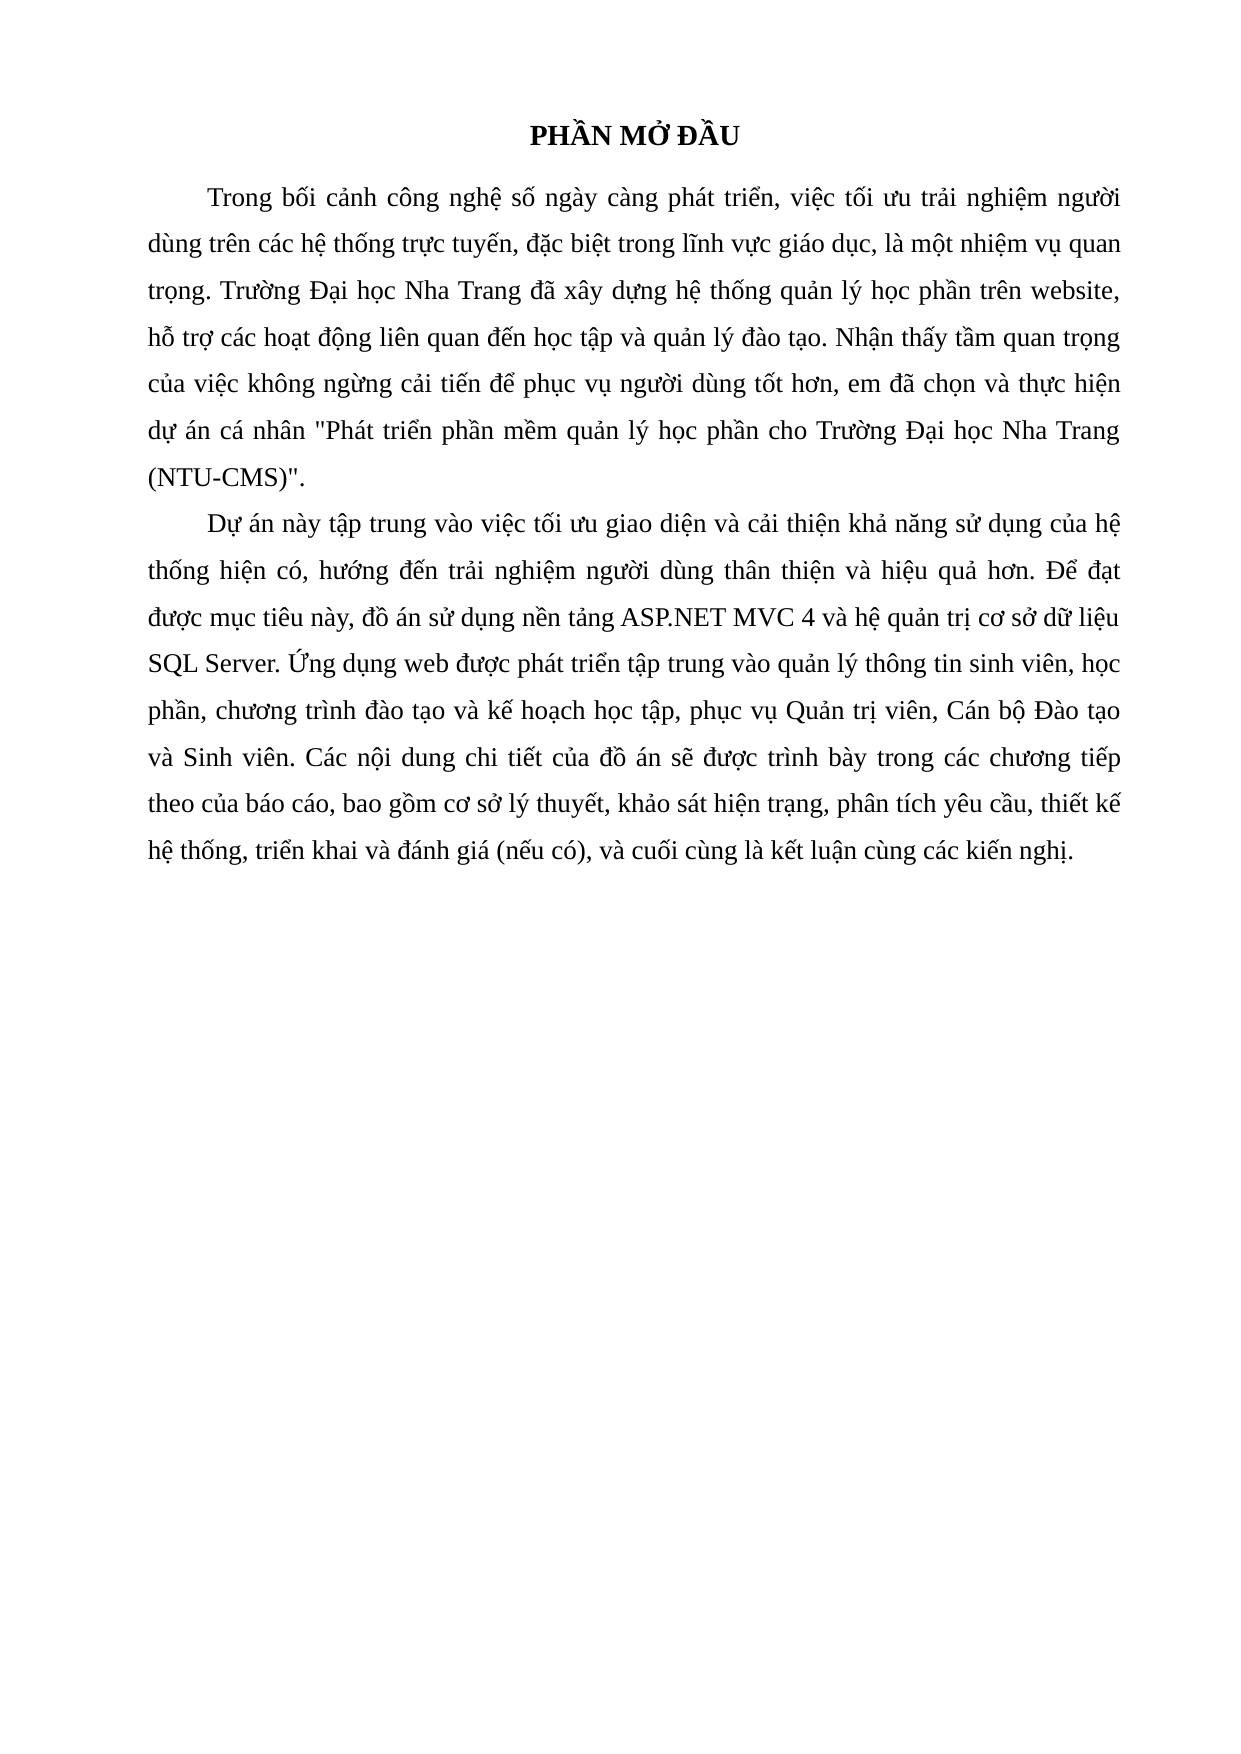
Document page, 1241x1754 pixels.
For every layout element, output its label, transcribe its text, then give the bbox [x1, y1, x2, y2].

title PHẦN MỞ ĐẦU [148, 118, 1122, 152]
text Dự án này tập trung vào việc tối ưu giao diện và cải thiện khả năng sử dụng của hệ thống hiện có, hướng đến trải nghiệm người dùng thân thiện và hiệu quả hơn. Để đạt được mục tiêu này, đồ án sử dụng nền tảng ASP.NET MVC 4 và hệ quản trị cơ sở dữ liệu SQL Server. Ứng dụng web được phát triển tập trung vào quản lý thông tin sinh viên, học phần, chương trình đào tạo và kế hoạch học tập, phục vụ Quản trị viên, Cán bộ Đào tạo và Sinh viên. Các nội dung chi tiết của đồ án sẽ được trình bày trong các chương tiếp theo của báo cáo, bao gồm cơ sở lý thuyết, khảo sát hiện trạng, phân tích yêu cầu, thiết kế hệ thống, triển khai và đánh giá (nếu có), và cuối cùng là kết luận cùng các kiến nghị. [148, 508, 1122, 865]
text Trong bối cảnh công nghệ số ngày càng phát triển, việc tối ưu trải nghiệm người dùng trên các hệ thống trực tuyến, đặc biệt trong lĩnh vực giáo dục, là một nhiệm vụ quan trọng. Trường Đại học Nha Trang đã xây dựng hệ thống quản lý học phần trên website, hỗ trợ các hoạt động liên quan đến học tập và quản lý đào tạo. Nhận thấy tầm quan trọng của việc không ngừng cải tiến để phục vụ người dùng tốt hơn, em đã chọn và thực hiện dự án cá nhân "Phát triển phần mềm quản lý học phần cho Trường Đại học Nha Trang (NTU-CMS)". [148, 181, 1122, 492]
